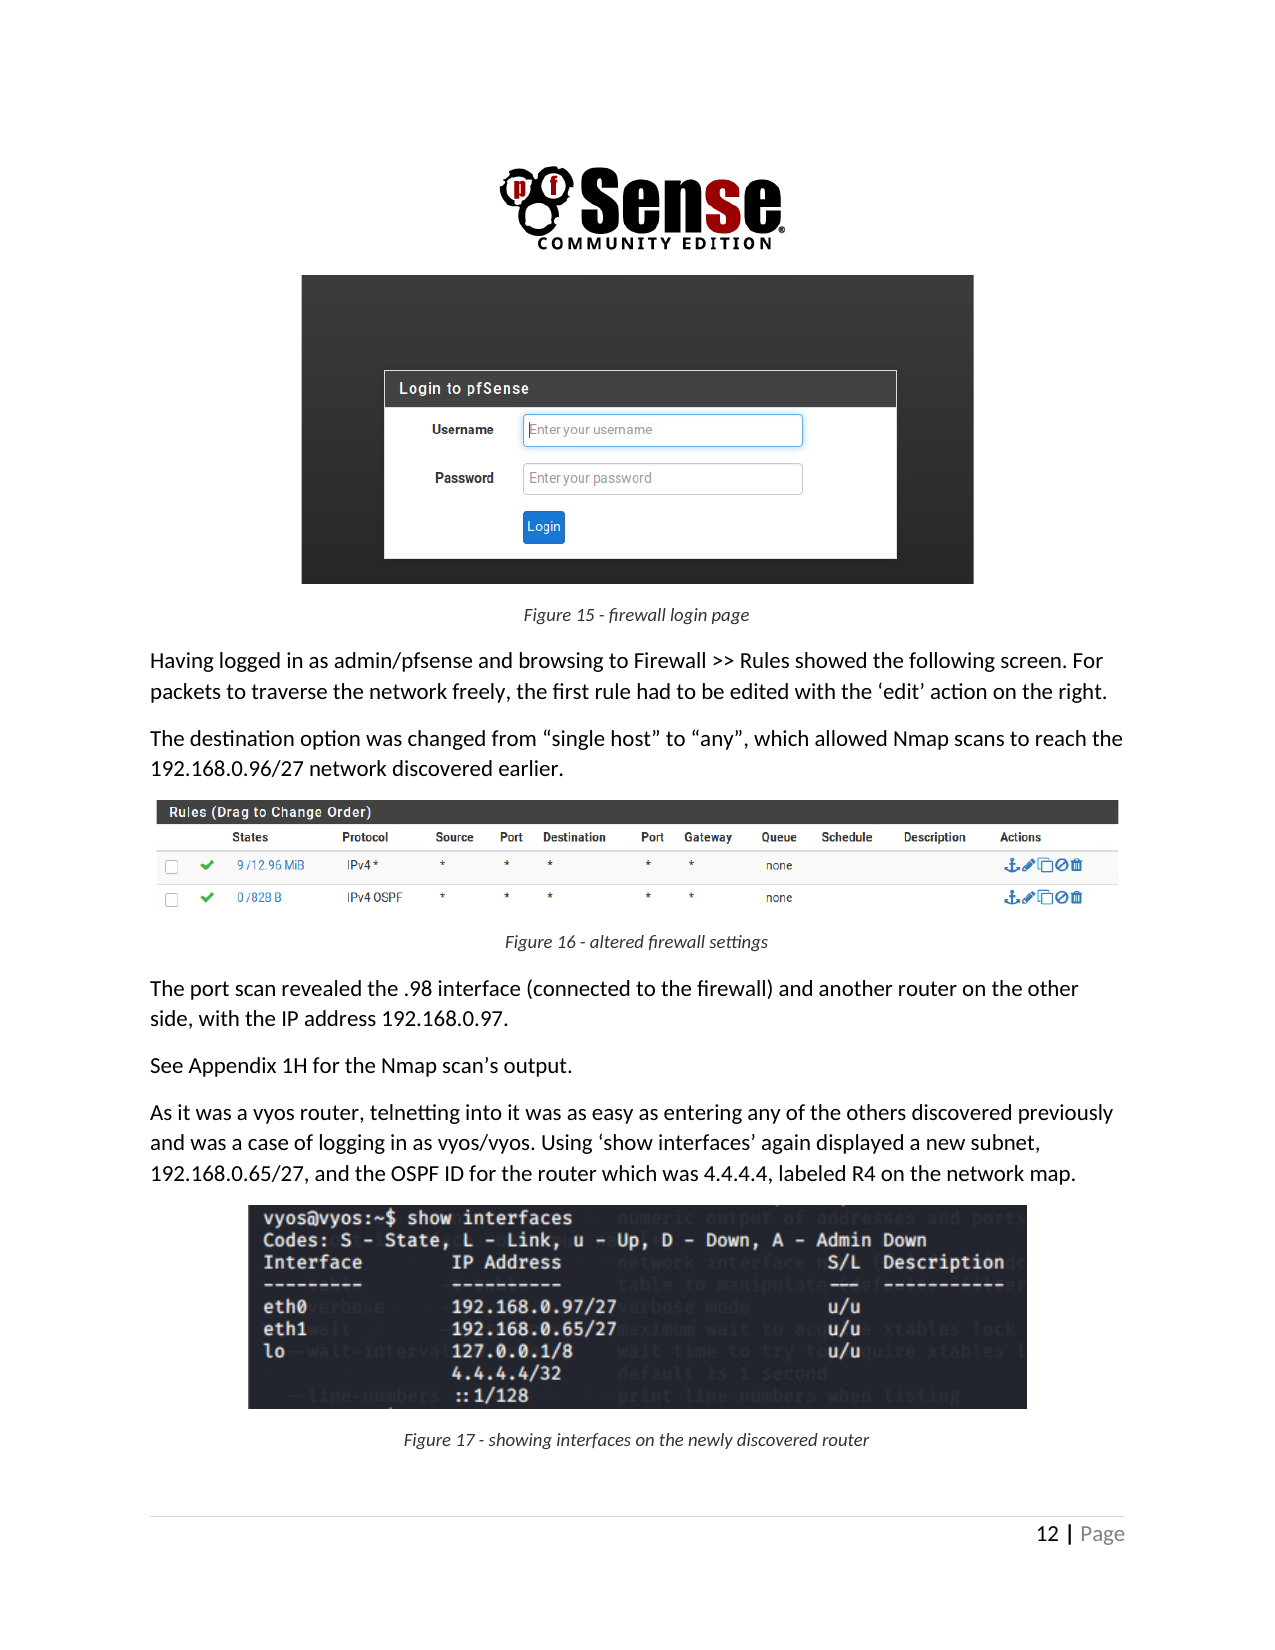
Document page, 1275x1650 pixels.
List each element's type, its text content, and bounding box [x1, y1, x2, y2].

picture [301, 150, 974, 584]
picture [248, 1205, 1027, 1409]
picture [156, 800, 1119, 912]
text As it was a vyos router, telnetting into it was as easy as entering any of the others discovered previously and was a case of logging in as vyos/vyos. Using ‘show interfaces’ again displayed a new subnet, 192.168.0.65/27, and the OSPF ID for the router which was 4.4.4.4, labeled R4 on the network map. [150, 1098, 1125, 1187]
text Having logged in as admin/pfsense and browsing to Firewall >> Rules showed the following screen. For packets to traverse the network freely, the first rule had to be edited with the ‘edit’ action on the right. [150, 647, 1125, 705]
text See Appendix 1H for the Nmap scan’s output. [150, 1051, 1125, 1079]
text The port scan revealed the .98 interface (connected to the firewall) and another router on the other side, with the IP address 192.168.0.97. [150, 974, 1125, 1033]
text The destination option was changed from “single host” to “any”, which allowed Nmap scans to reach the 192.168.0.96/27 network discovered earlier. [150, 724, 1125, 782]
